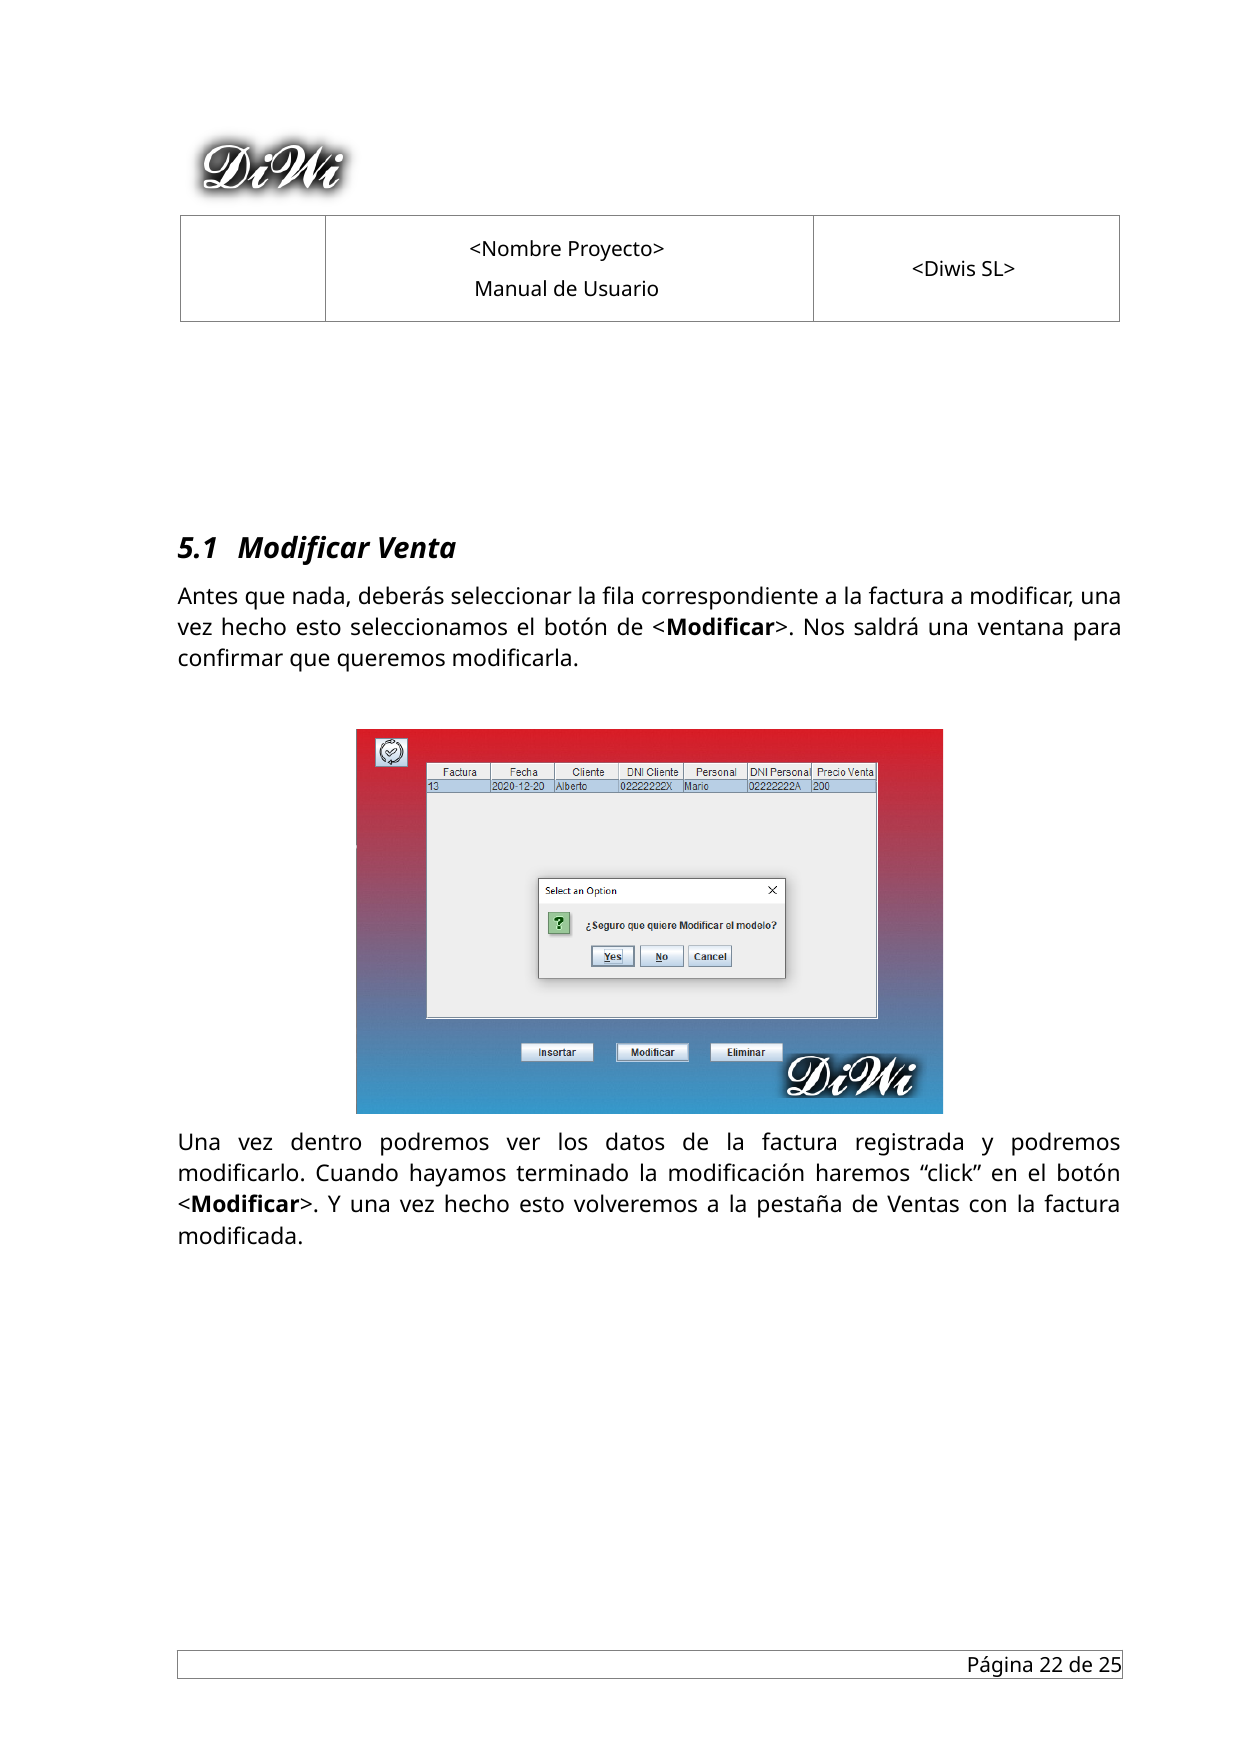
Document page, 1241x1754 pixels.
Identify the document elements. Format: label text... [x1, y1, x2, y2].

subtitle Modificar Venta [177, 528, 1122, 567]
text Antes que nada, deberás seleccionar la fila correspondiente a la factura a modificar, una vez hecho esto seleccionamos el botón de <Modificar>. Nos saldrá una ventana para confirmar que queremos modificarla. [177, 580, 1122, 673]
picture [356, 729, 944, 1114]
picture [177, 118, 369, 215]
text Una vez dentro podremos ver los datos de la factura registrada y podremos modificarlo. Cuando hayamos terminado la modificación haremos “click” en el botón <Modificar>. Y una vez hecho esto volveremos a la pestaña de Ventas con la factura modificada. [177, 1126, 1122, 1251]
